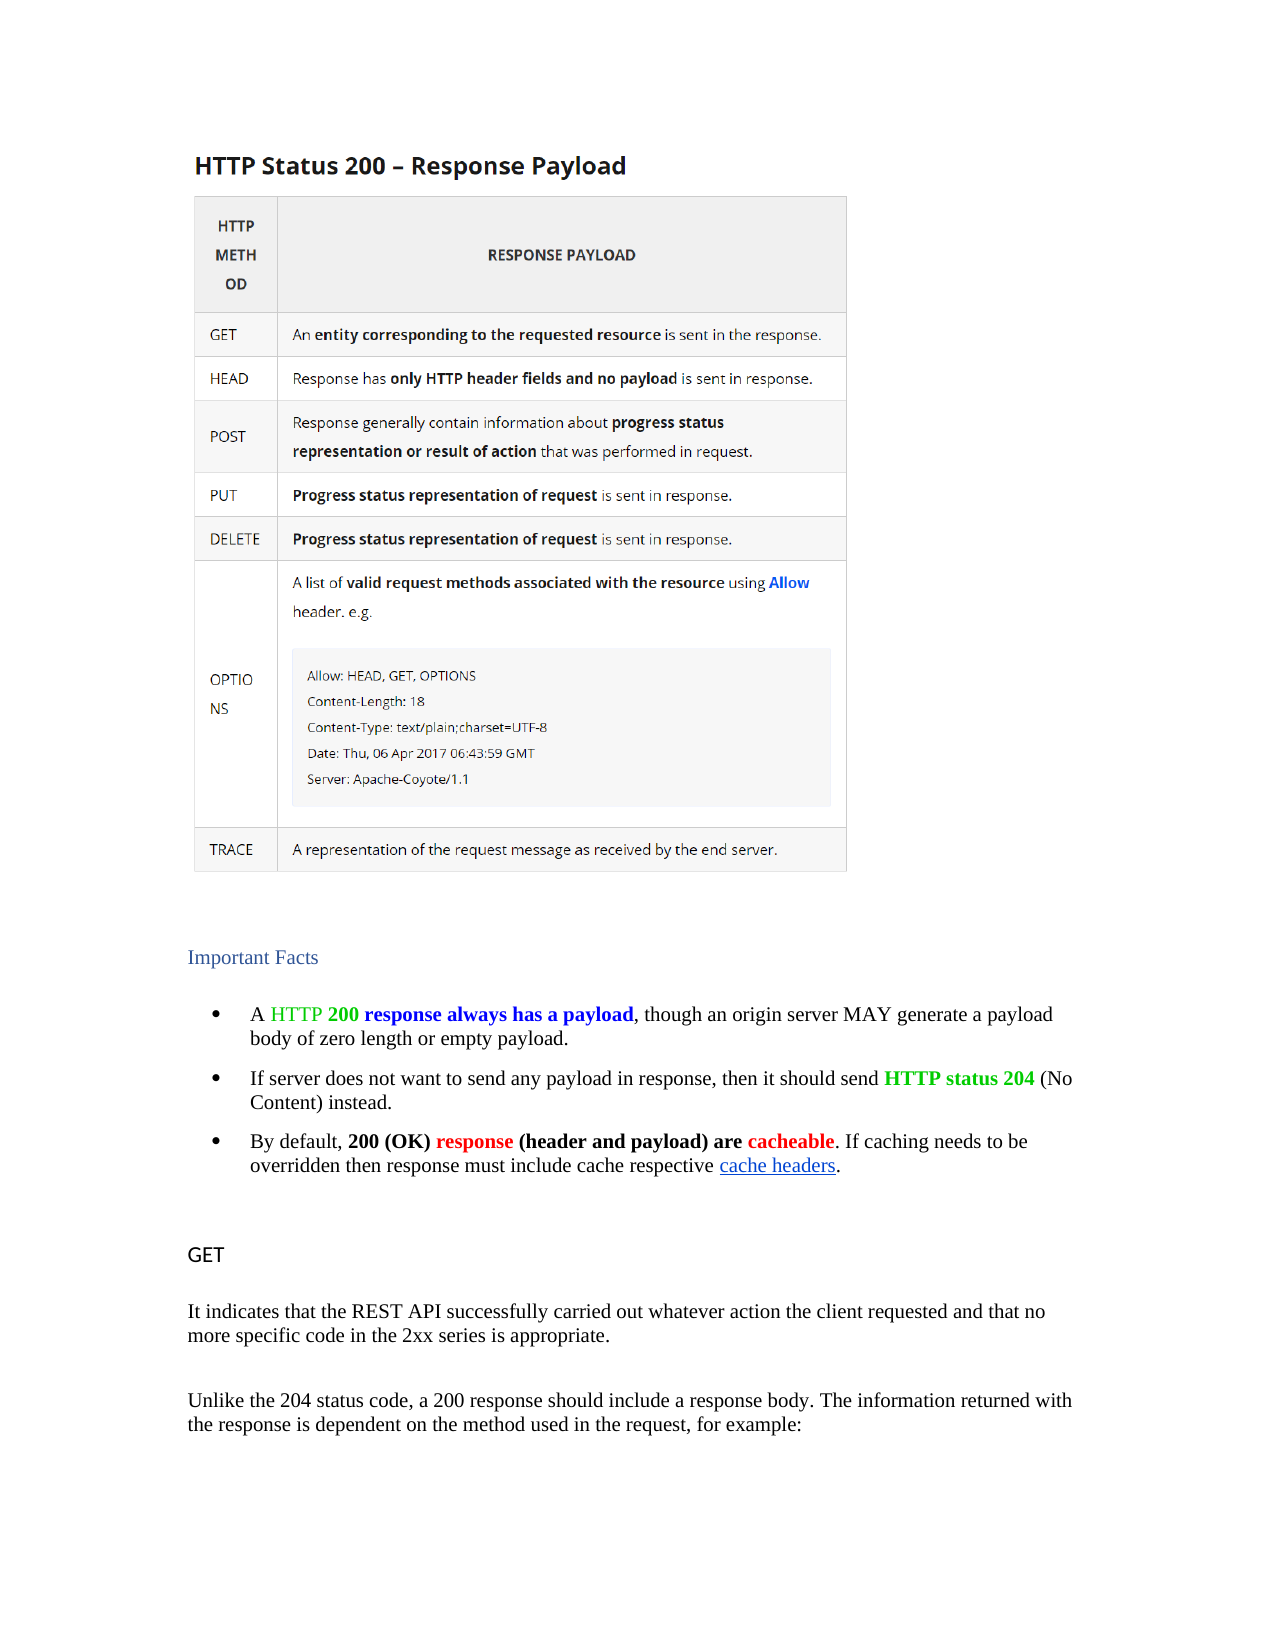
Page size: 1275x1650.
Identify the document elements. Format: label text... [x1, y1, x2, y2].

list If server does not want to send any payload in response, then it should send HTTP status 204 (No Content) instead. [212, 1066, 1087, 1114]
list By default, 200 (OK) response (header and payload) are cacheable. If caching needs to be overridden then response must include cache respective cache headers. [212, 1129, 1087, 1177]
text It indicates that the REST API successfully carried out whatever action the client requested and that no more specific code in the 2xx series is appropriate. [187, 1299, 1087, 1347]
list A HTTP 200 response always has a payload, though an origin server MAY generate a payload body of zero length or empty payload. [212, 1002, 1087, 1050]
picture [187, 150, 866, 882]
text Unlike the 204 status code, a 200 response should include a response body. The information returned with the response is dependent on the method used in the request, for example: [187, 1388, 1087, 1436]
subtitle Important Facts [187, 944, 1087, 969]
text GET [187, 1240, 1087, 1268]
